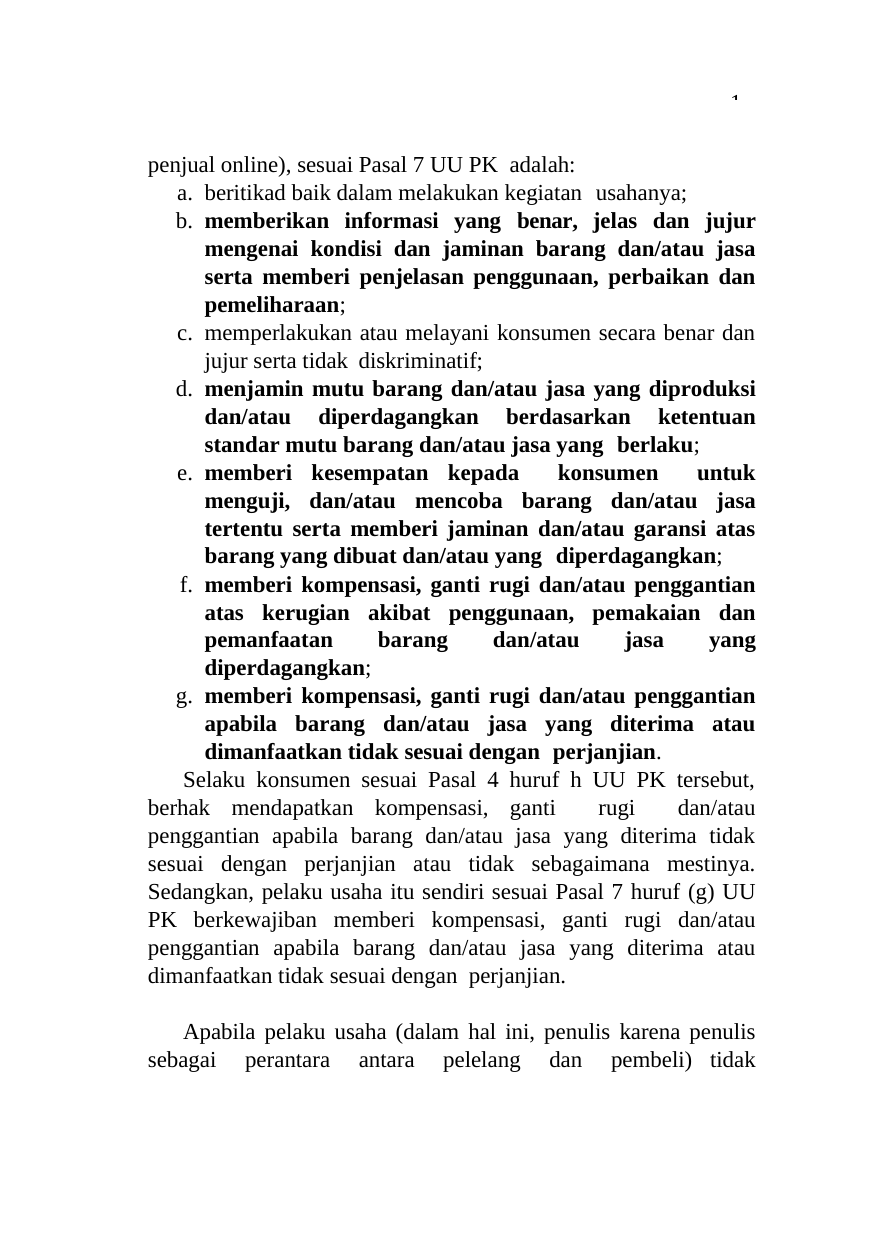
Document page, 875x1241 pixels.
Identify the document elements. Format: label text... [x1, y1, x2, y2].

list memberi kompensasi, ganti rugi dan/atau penggantian apabila barang dan/atau jasa yang diterima atau dimanfaatkan tidak sesuai dengan perjanjian. [176, 682, 756, 764]
list beritikad baik dalam melakukan kegiatan usahanya; [177, 179, 768, 205]
list memberi kesempatan kepada konsumen untuk menguji, dan/atau mencoba barang dan/atau jasa tertentu serta memberi jaminan dan/atau garansi atas barang yang dibuat dan/atau yang diperdagangkan; [177, 459, 756, 569]
subtitle memberikan informasi yang benar, jelas dan jujur mengenai kondisi dan jaminan barang dan/atau jasa serta memberi penjelasan penggunaan, perbaikan dan pemeliharaan; [176, 207, 756, 317]
list memperlakukan atau melayani konsumen secara benar dan jujur serta tidak diskriminatif; [177, 319, 756, 373]
text Apabila pelaku usaha (dalam hal ini, penulis karena penulis sebagai perantara antara pelelang dan pembeli) tidak [148, 1018, 756, 1072]
list memberi kompensasi, ganti rugi dan/atau penggantian atas kerugian akibat penggunaan, pemakaian dan pemanfaatan barang dan/atau jasa yang diperdagangkan; [179, 571, 756, 681]
text Selaku konsumen sesuai Pasal 4 huruf h UU PK tersebut, berhak mendapatkan kompensasi, ganti rugi dan/atau penggantian apabila barang dan/atau jasa yang diterima tidak sesuai dengan perjanjian atau tidak sebagaimana mestinya. Sedangkan, pelaku usaha itu sendiri sesuai Pasal 7 huruf (g) UU PK berkewajiban memberi kompensasi, ganti rugi dan/atau penggantian apabila barang dan/atau jasa yang diterima atau dimanfaatkan tidak sesuai dengan perjanjian. [148, 766, 756, 988]
subtitle menjamin mutu barang dan/atau jasa yang diproduksi dan/atau diperdagangkan berdasarkan ketentuan standar mutu barang dan/atau jasa yang berlaku; [176, 375, 756, 457]
text penjual online), sesuai Pasal 7 UU PK adalah: [148, 151, 768, 177]
